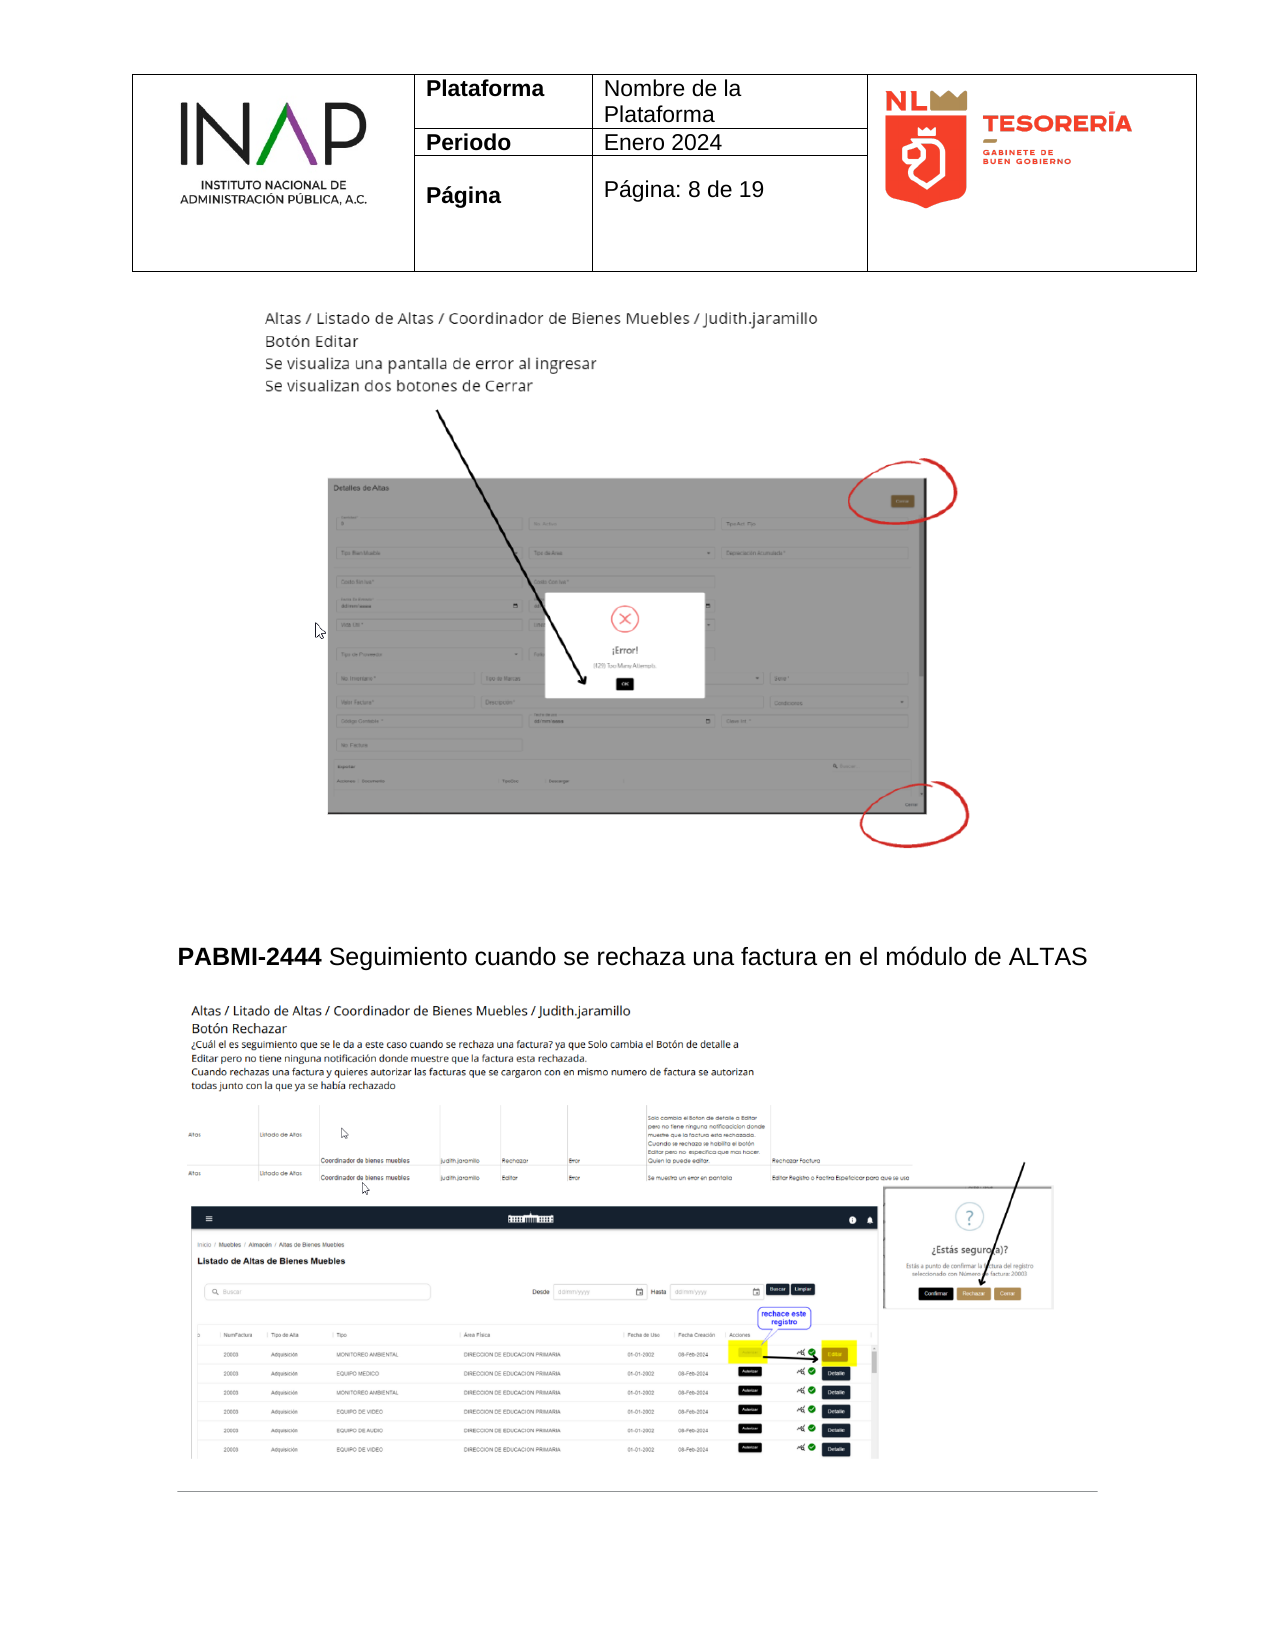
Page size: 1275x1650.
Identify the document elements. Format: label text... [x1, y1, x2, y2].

picture [177, 996, 1098, 1492]
text PABMI-2444 Seguimiento cuando se rechaza una factura en el módulo de ALTAS [177, 942, 1098, 971]
picture [143, 86, 400, 221]
picture [252, 300, 1049, 864]
picture [878, 89, 1135, 208]
